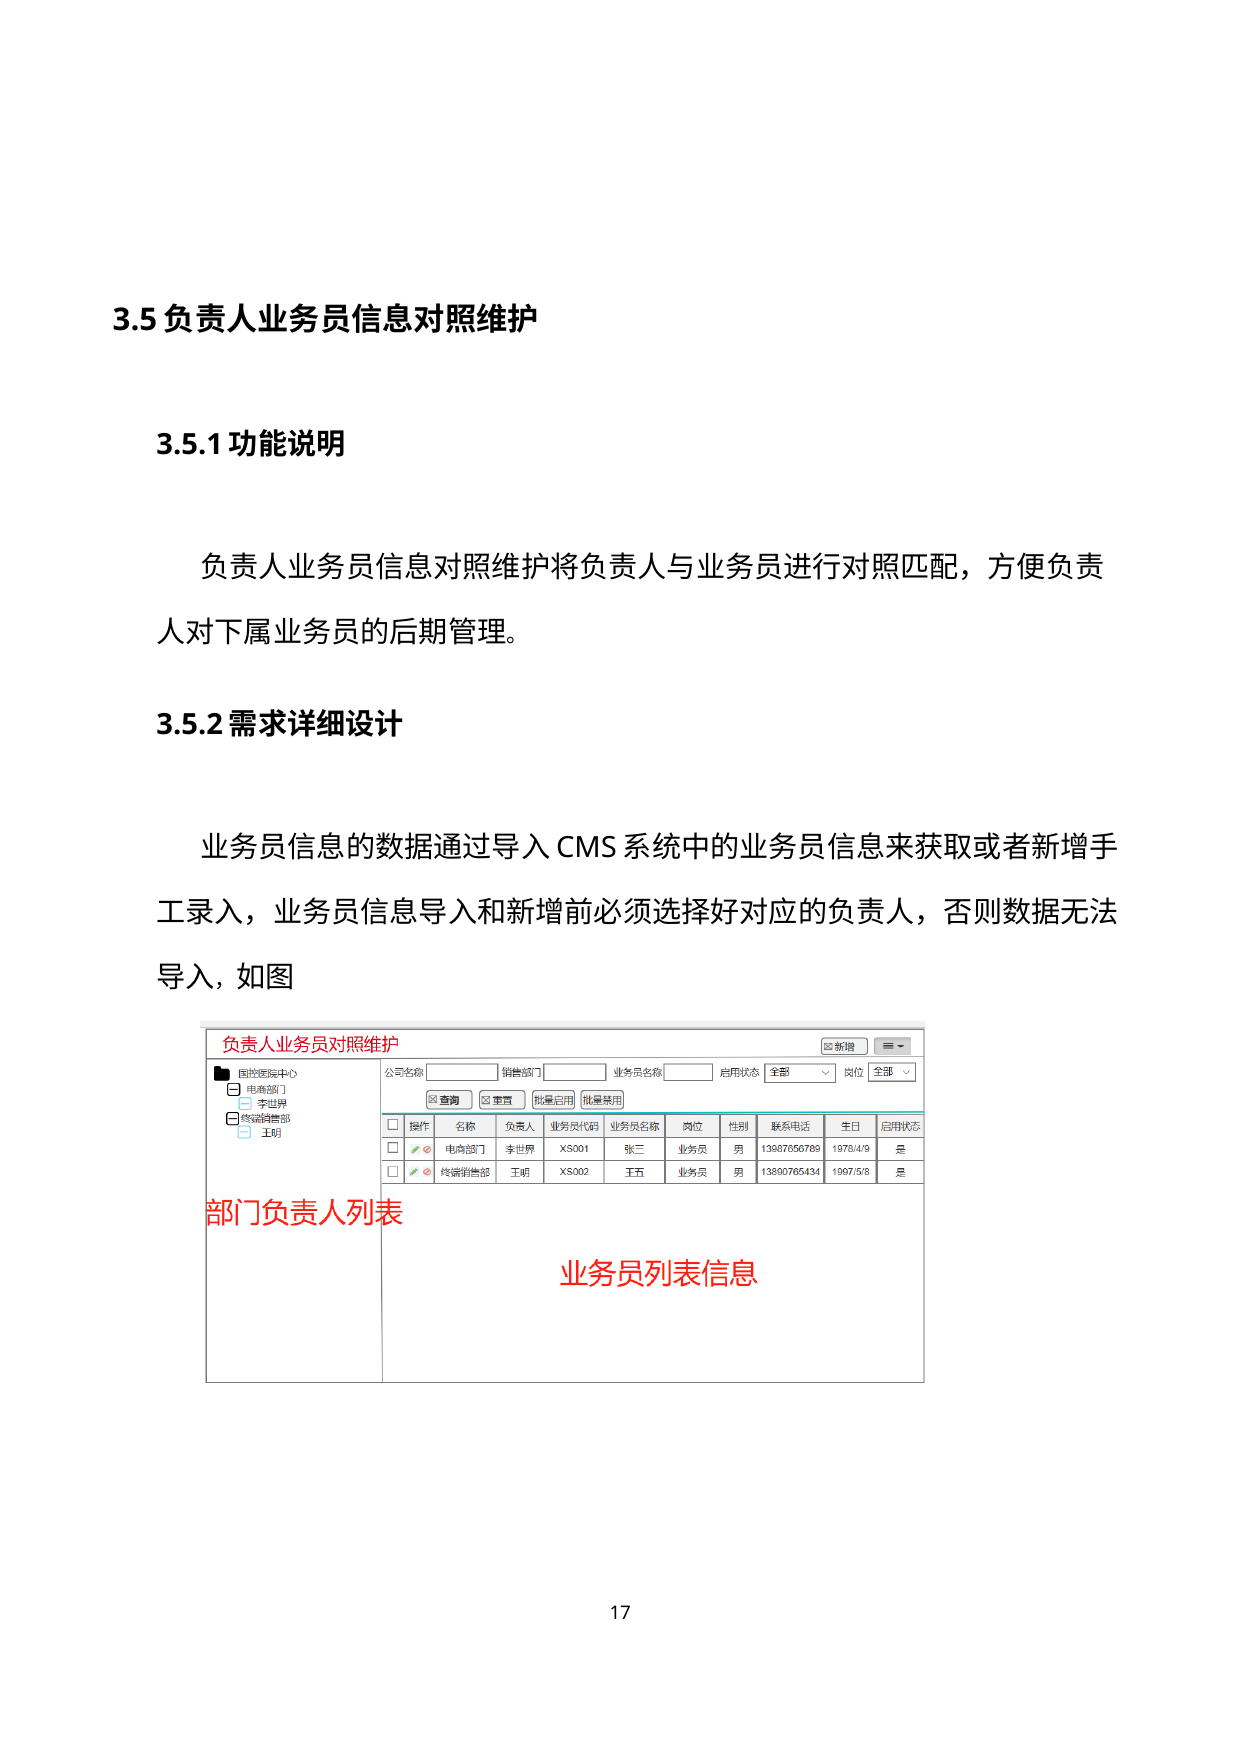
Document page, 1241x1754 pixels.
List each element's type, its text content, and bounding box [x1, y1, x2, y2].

subtitle 3.5负责人业务员信息对照维护 [112, 284, 1128, 349]
subtitle 3.5.2需求详细设计 [112, 690, 1128, 755]
text 负责人业务员信息对照维护将负责人与业务员进行对照匹配，方便负责人对下属业务员的后期管理。 [156, 533, 1128, 663]
subtitle 3.5.1功能说明 [112, 409, 1128, 474]
text 业务员信息的数据通过导入CMS系统中的业务员信息来获取或者新增手工录入，业务员信息导入和新增前必须选择好对应的负责人，否则数据无法导入，如图 [156, 813, 1128, 1008]
picture [200, 1021, 926, 1385]
